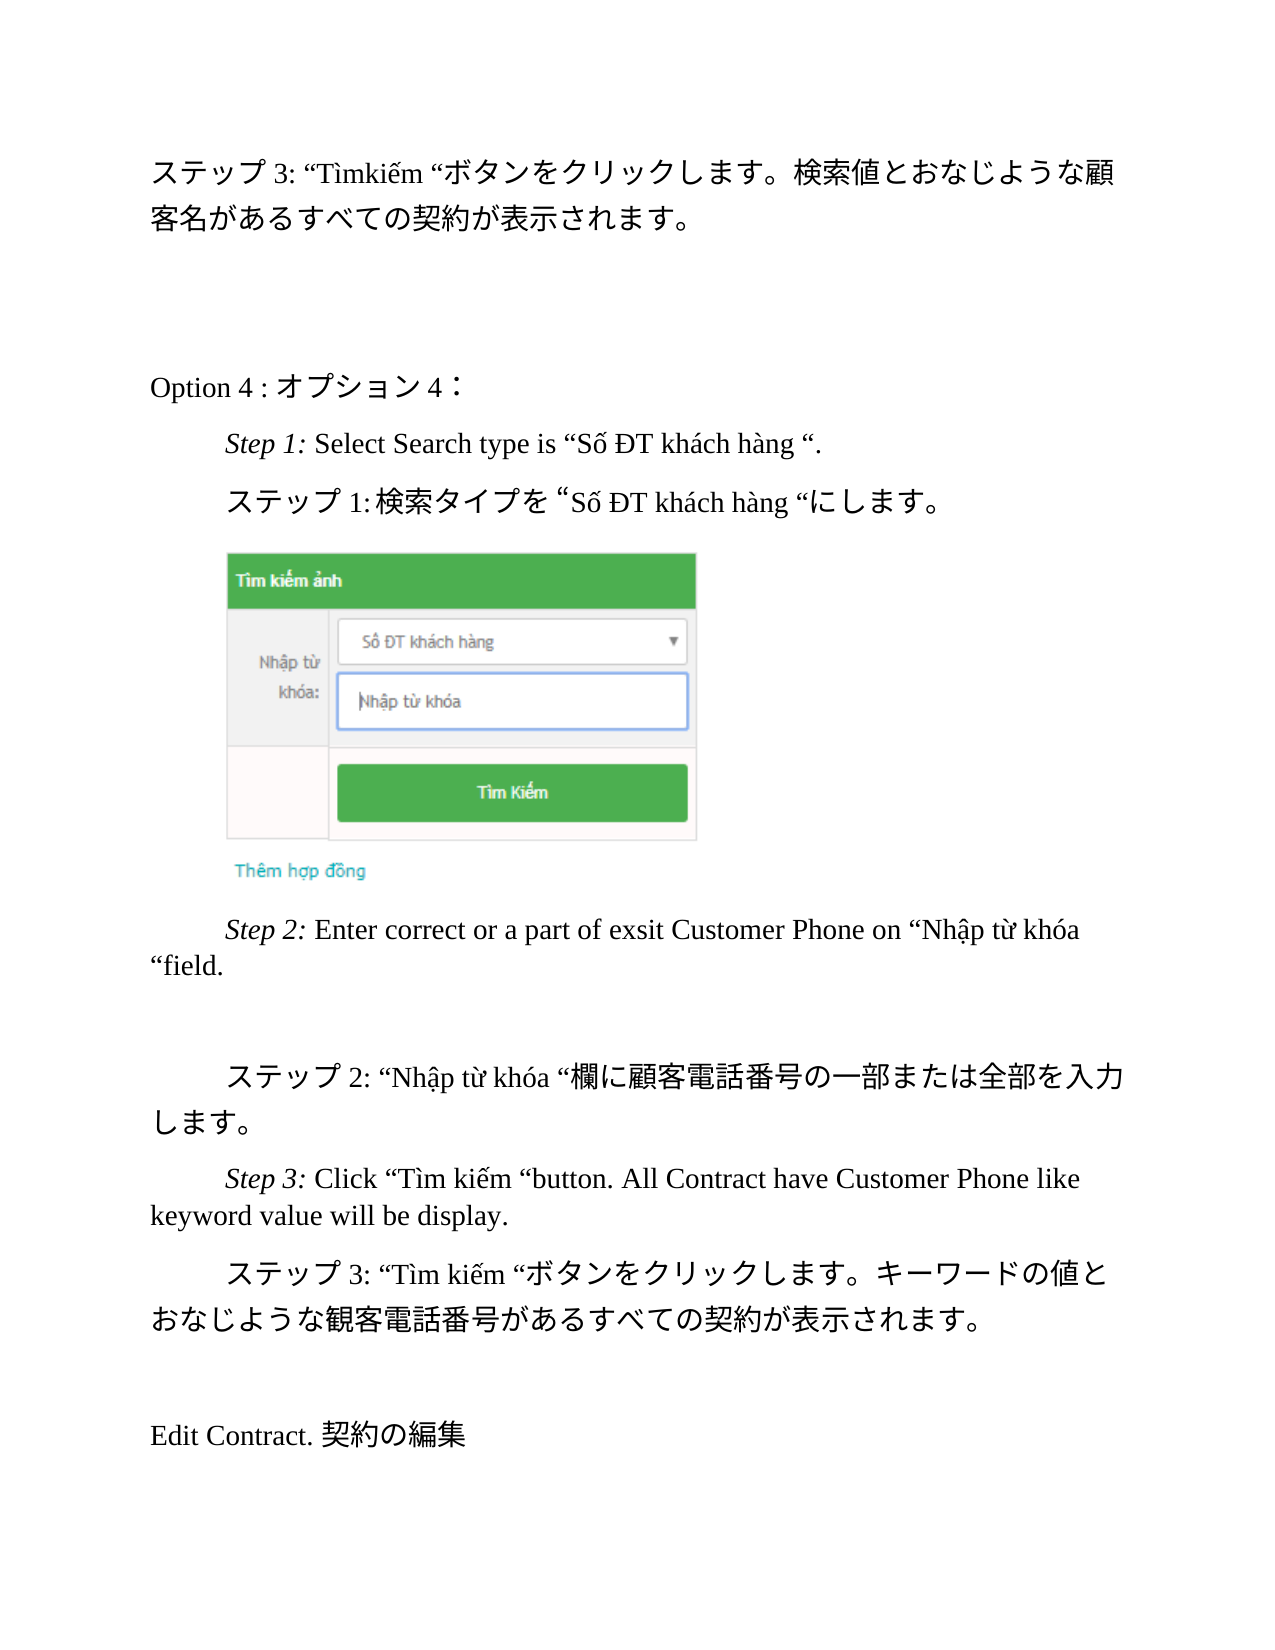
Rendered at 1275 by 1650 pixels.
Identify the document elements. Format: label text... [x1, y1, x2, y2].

text ステップ 3: “Tìmkiếm “ボタンをクリックします。検索値とおなじような顧客名があるすべての契約が表示されます。 [150, 150, 1125, 238]
text ステップ 3: “Tìm kiếm “ボタンをクリックします。キーワードの値とおなじような観客電話番号があるすべての契約が表示されます。 [150, 1250, 1125, 1338]
text Step 2: Enter correct or a part of exsit Customer Phone on “Nhập từ khóa “field. [150, 912, 1125, 981]
text Step 1: Select Search type is “Số ĐT khách hàng “. [150, 426, 1125, 459]
text ステップ 1: 検索タイプを “Số ĐT khách hàng “にします。 [150, 479, 1125, 521]
text Step 3: Click “Tìm kiếm “button. All Contract have Customer Phone like keyword value will be display. [150, 1161, 1125, 1231]
text Option 4 : オプション4： [150, 363, 1125, 406]
picture [225, 541, 710, 893]
text Edit Contract. 契約の編集 [150, 1411, 1125, 1453]
text ステップ 2: “Nhập từ khóa “欄に顧客電話番号の一部または全部を入力します。 [150, 1053, 1125, 1141]
